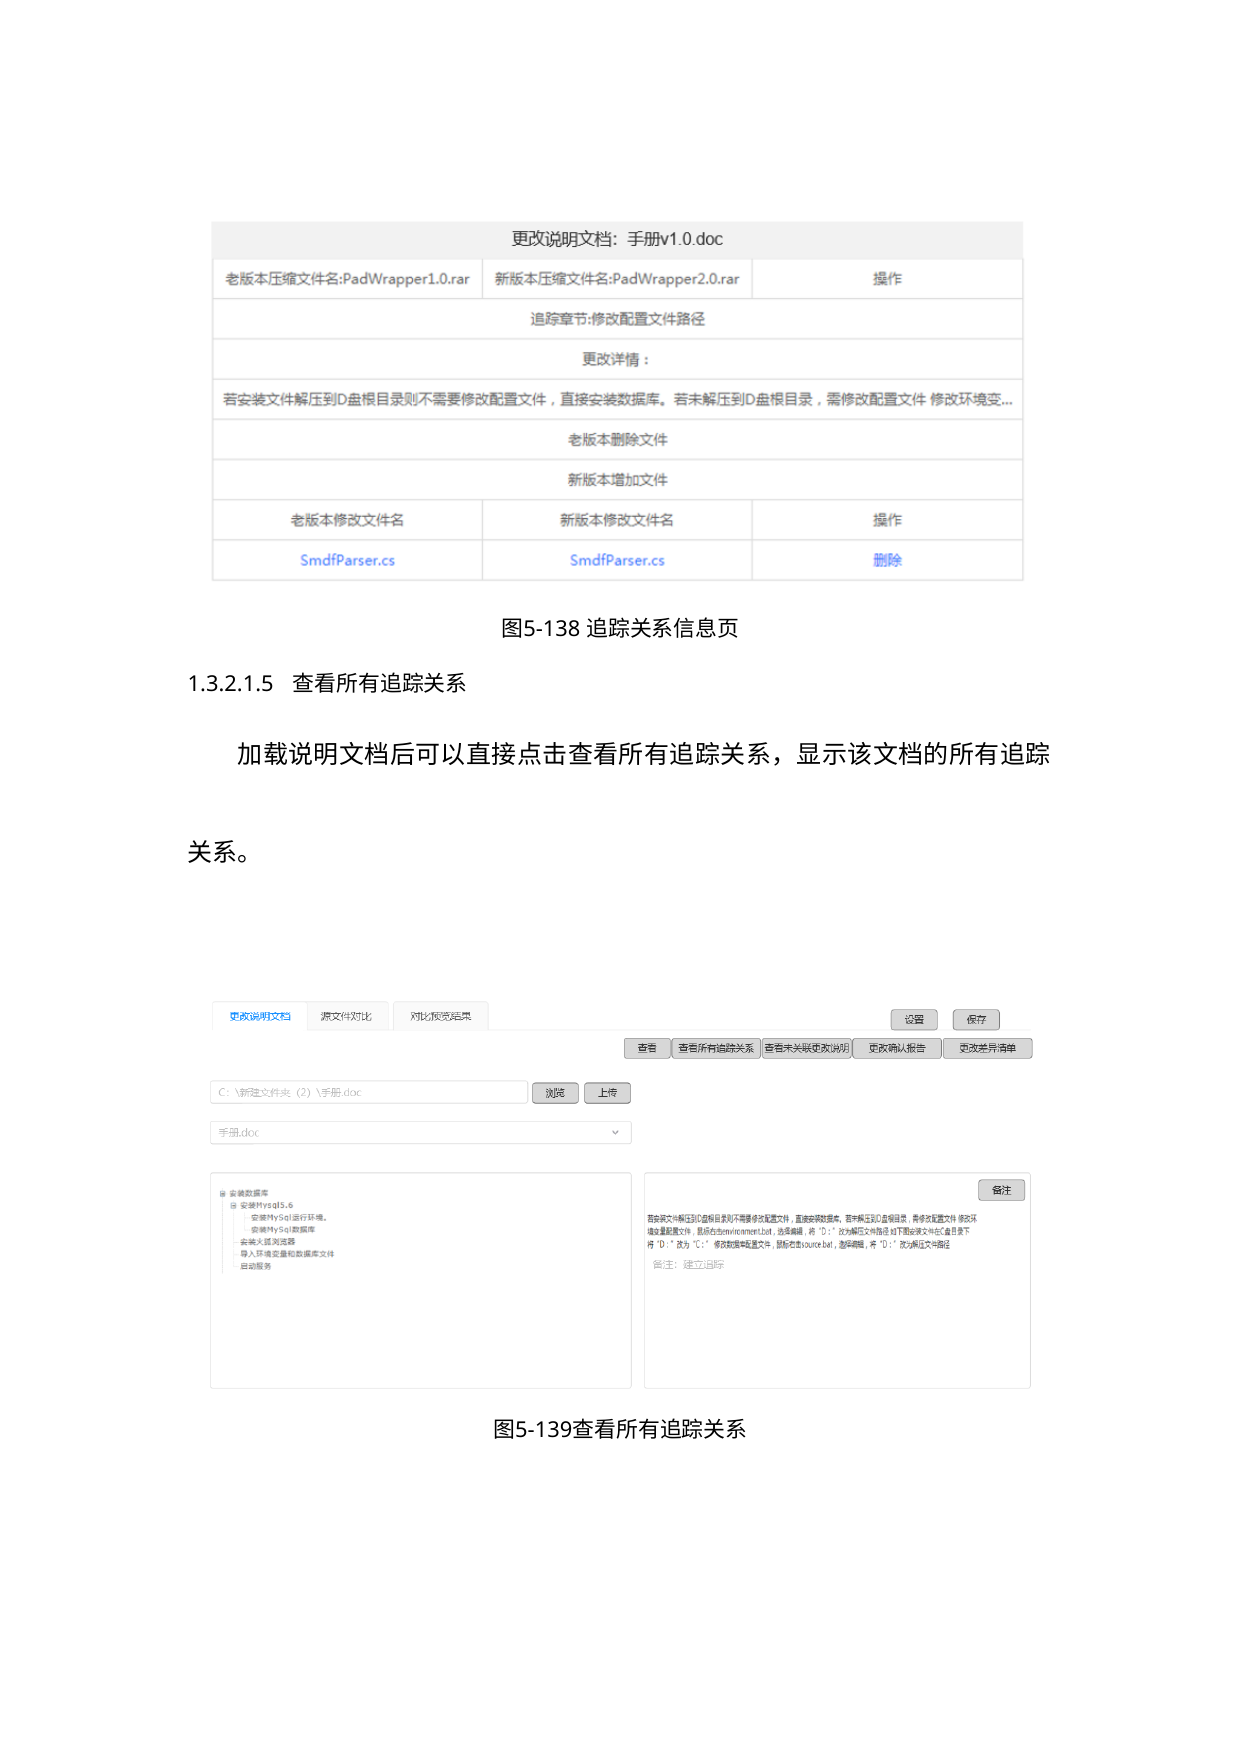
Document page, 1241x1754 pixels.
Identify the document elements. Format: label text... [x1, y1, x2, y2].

text 图5-139查看所有追踪关系 [187, 1412, 1053, 1444]
subtitle 查看所有追踪关系 [187, 666, 1053, 698]
text 图5-138 追踪关系信息页 [187, 611, 1053, 643]
picture [187, 987, 1053, 1398]
picture [187, 162, 1053, 597]
text 加载说明文档后可以直接点击查看所有追踪关系，显示该文档的所有追踪关系。 [187, 720, 1053, 883]
